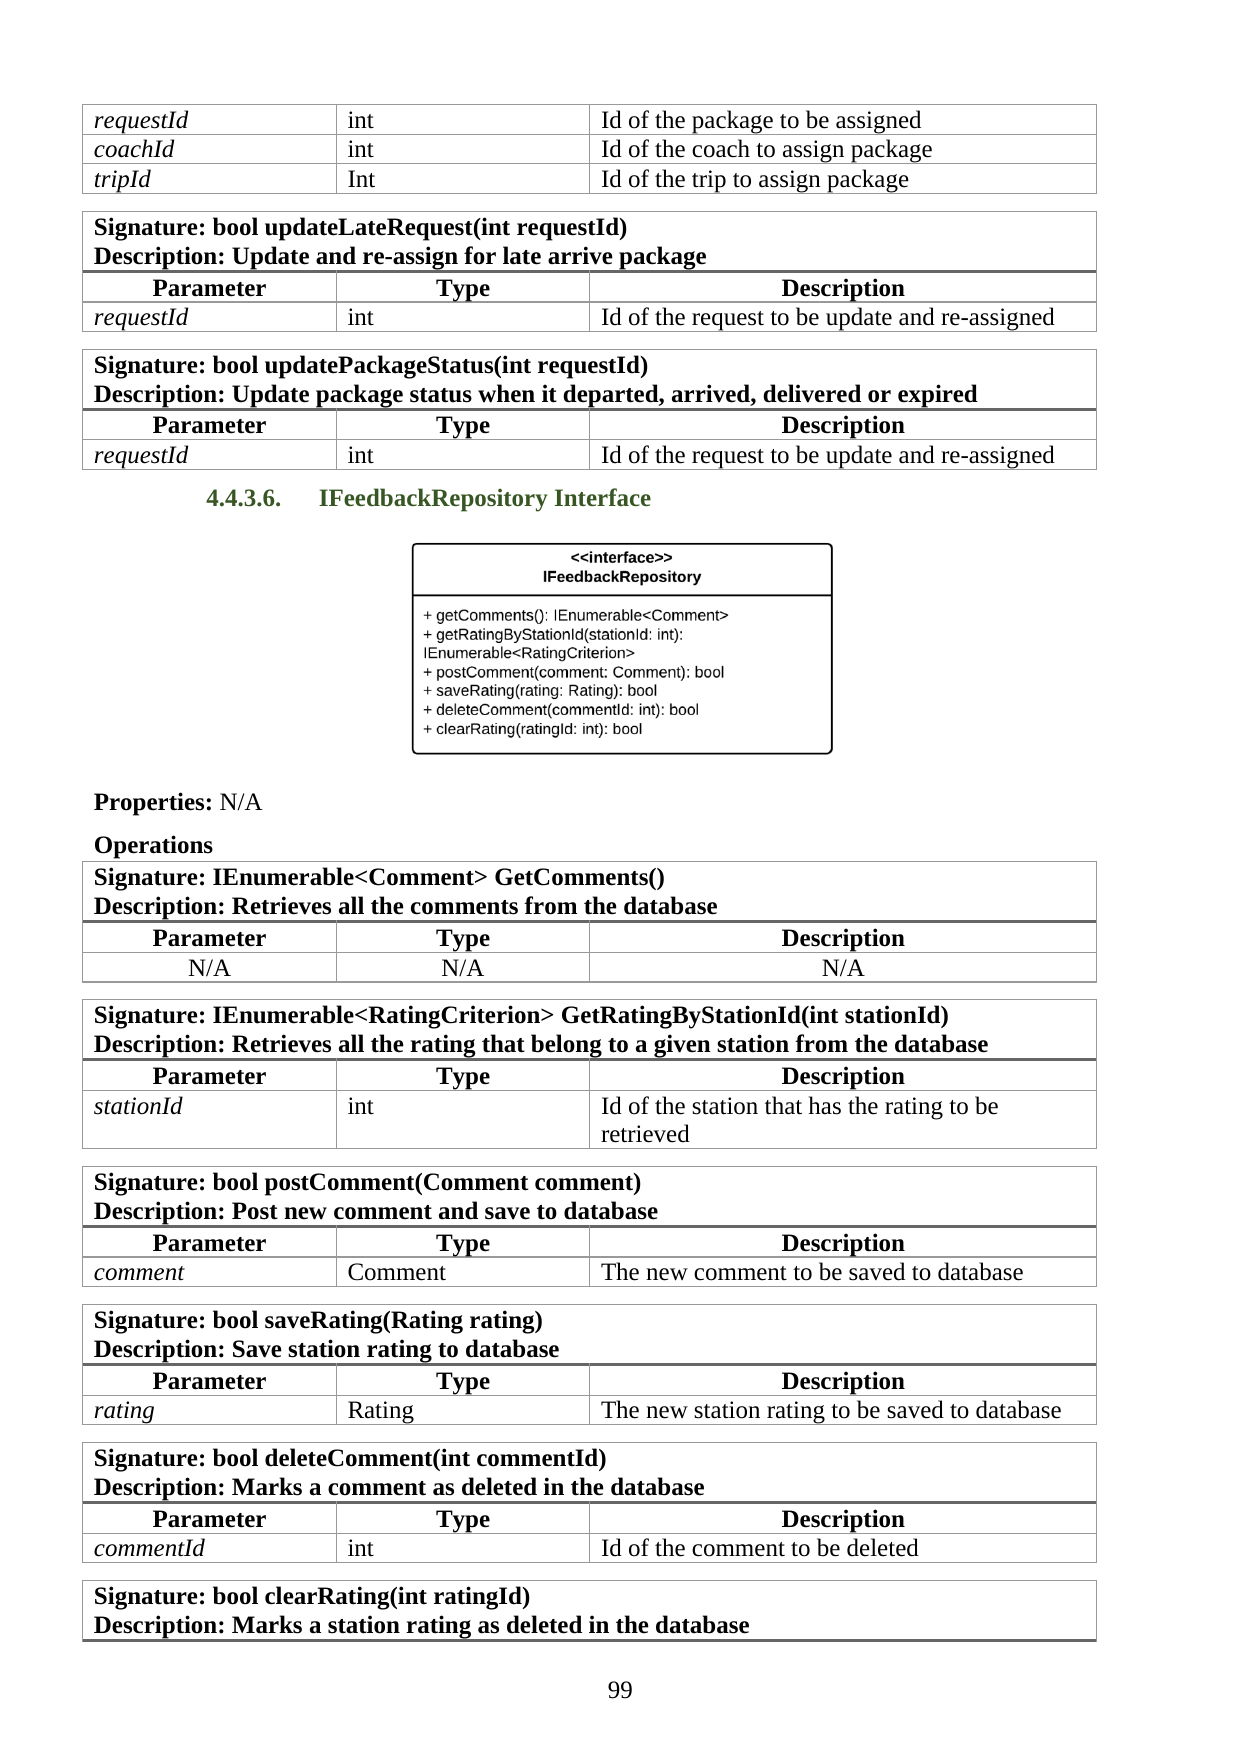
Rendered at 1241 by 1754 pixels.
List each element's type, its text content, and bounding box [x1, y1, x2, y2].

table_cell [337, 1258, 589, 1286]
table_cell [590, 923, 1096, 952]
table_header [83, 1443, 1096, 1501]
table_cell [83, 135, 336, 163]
subtitle IFeedbackRepository Interface [206, 483, 1146, 511]
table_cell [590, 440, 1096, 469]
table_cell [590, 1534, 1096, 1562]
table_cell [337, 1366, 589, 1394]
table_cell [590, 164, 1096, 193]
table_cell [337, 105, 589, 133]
picture [395, 526, 845, 768]
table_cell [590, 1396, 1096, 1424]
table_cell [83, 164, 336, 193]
text Properties: N/A [94, 787, 1146, 815]
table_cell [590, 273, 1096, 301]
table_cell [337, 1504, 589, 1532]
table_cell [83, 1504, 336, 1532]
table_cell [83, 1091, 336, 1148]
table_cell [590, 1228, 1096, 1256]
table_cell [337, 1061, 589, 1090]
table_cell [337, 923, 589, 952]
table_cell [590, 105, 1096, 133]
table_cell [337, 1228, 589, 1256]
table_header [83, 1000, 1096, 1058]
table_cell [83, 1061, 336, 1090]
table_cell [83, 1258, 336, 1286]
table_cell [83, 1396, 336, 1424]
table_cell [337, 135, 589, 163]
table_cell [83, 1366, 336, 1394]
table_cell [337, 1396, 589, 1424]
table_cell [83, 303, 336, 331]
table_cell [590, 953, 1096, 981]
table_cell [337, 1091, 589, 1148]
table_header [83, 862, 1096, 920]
text Operations [94, 830, 1146, 859]
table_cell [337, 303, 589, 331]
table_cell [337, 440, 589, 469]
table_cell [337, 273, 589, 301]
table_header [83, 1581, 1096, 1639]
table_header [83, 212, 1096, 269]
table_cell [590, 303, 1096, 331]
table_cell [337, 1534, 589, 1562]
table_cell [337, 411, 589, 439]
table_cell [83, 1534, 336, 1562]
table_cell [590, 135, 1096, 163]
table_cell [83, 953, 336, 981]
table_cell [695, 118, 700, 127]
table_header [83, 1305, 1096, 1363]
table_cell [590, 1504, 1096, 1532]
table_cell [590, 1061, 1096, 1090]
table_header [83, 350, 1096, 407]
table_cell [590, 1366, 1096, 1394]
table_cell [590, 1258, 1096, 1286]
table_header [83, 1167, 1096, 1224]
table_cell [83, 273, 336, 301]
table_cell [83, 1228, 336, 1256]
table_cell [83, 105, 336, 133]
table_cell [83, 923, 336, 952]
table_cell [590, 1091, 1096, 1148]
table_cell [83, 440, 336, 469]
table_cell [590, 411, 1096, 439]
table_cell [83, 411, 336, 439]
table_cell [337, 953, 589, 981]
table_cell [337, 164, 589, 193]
